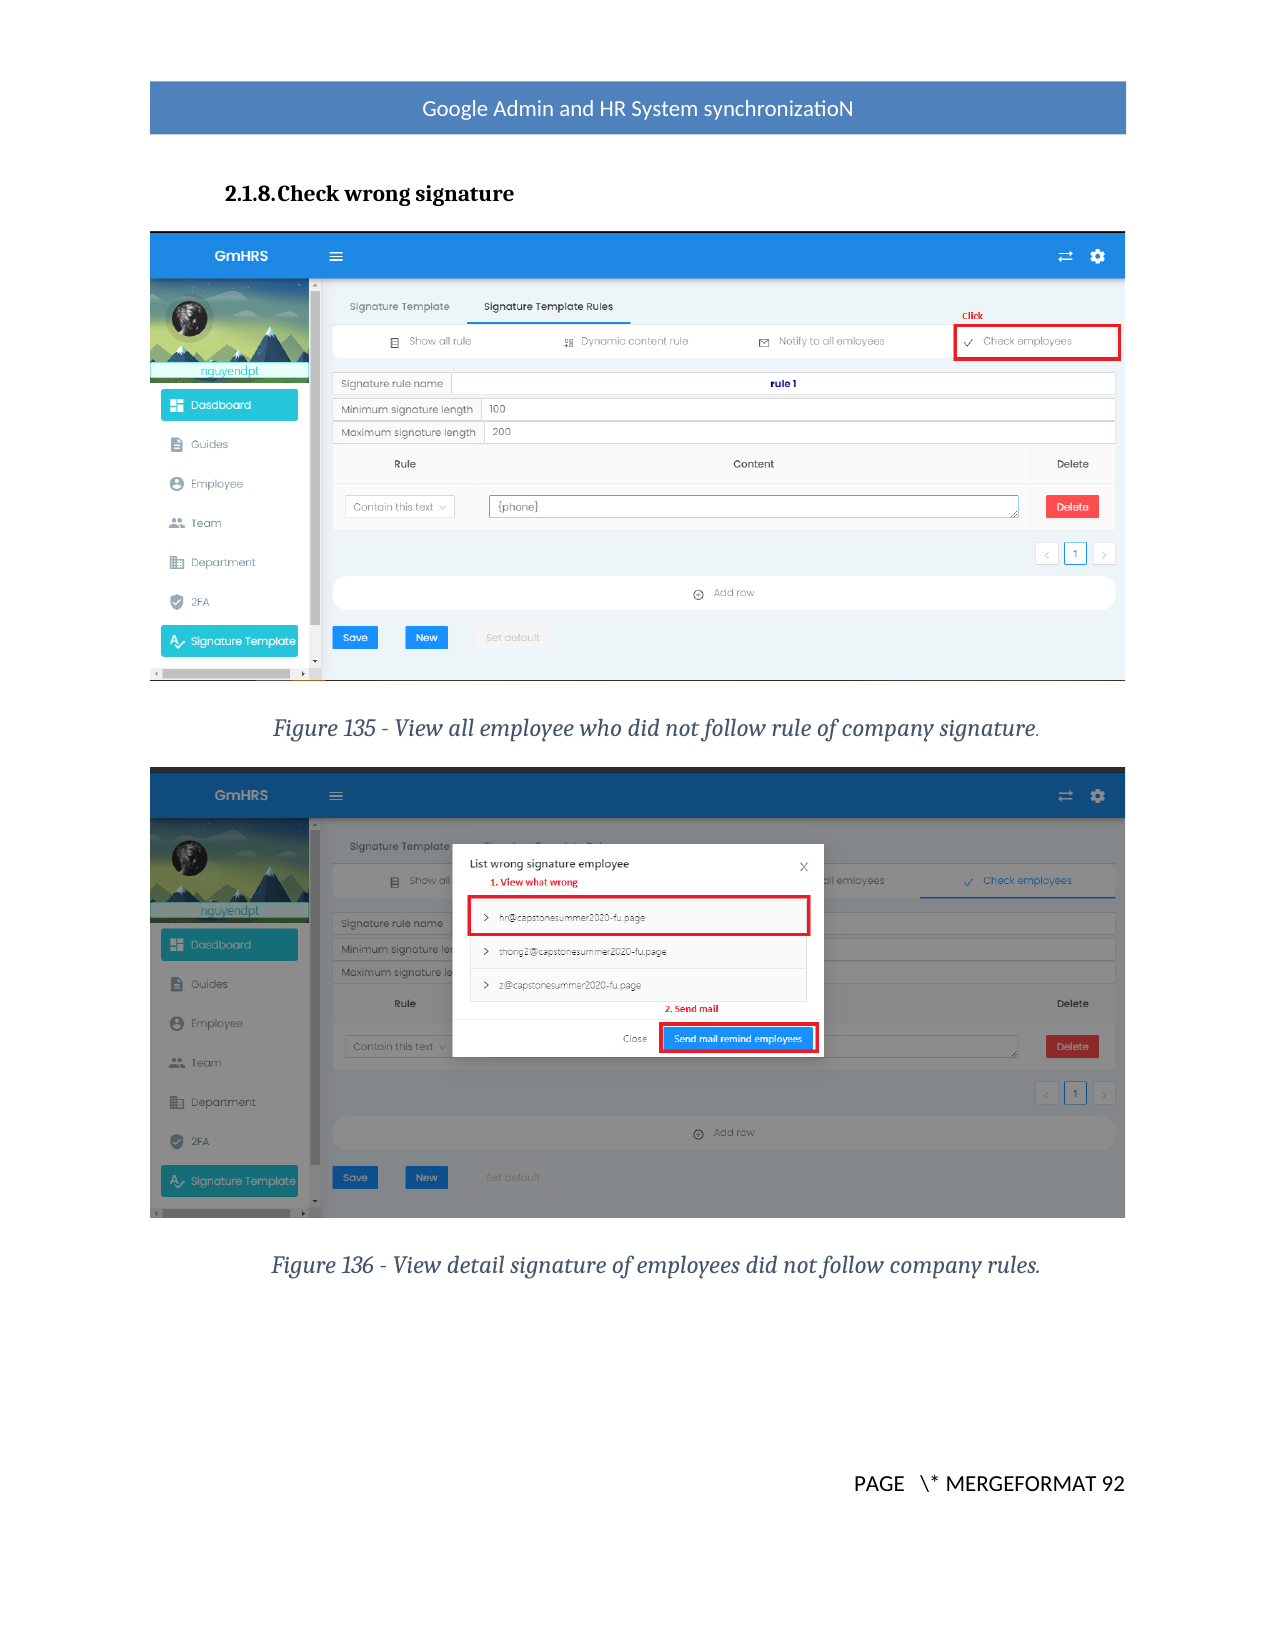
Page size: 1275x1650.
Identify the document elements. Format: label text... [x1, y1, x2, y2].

subtitle Check wrong signature [225, 181, 1125, 207]
picture [150, 767, 1125, 1218]
picture [150, 231, 1125, 681]
